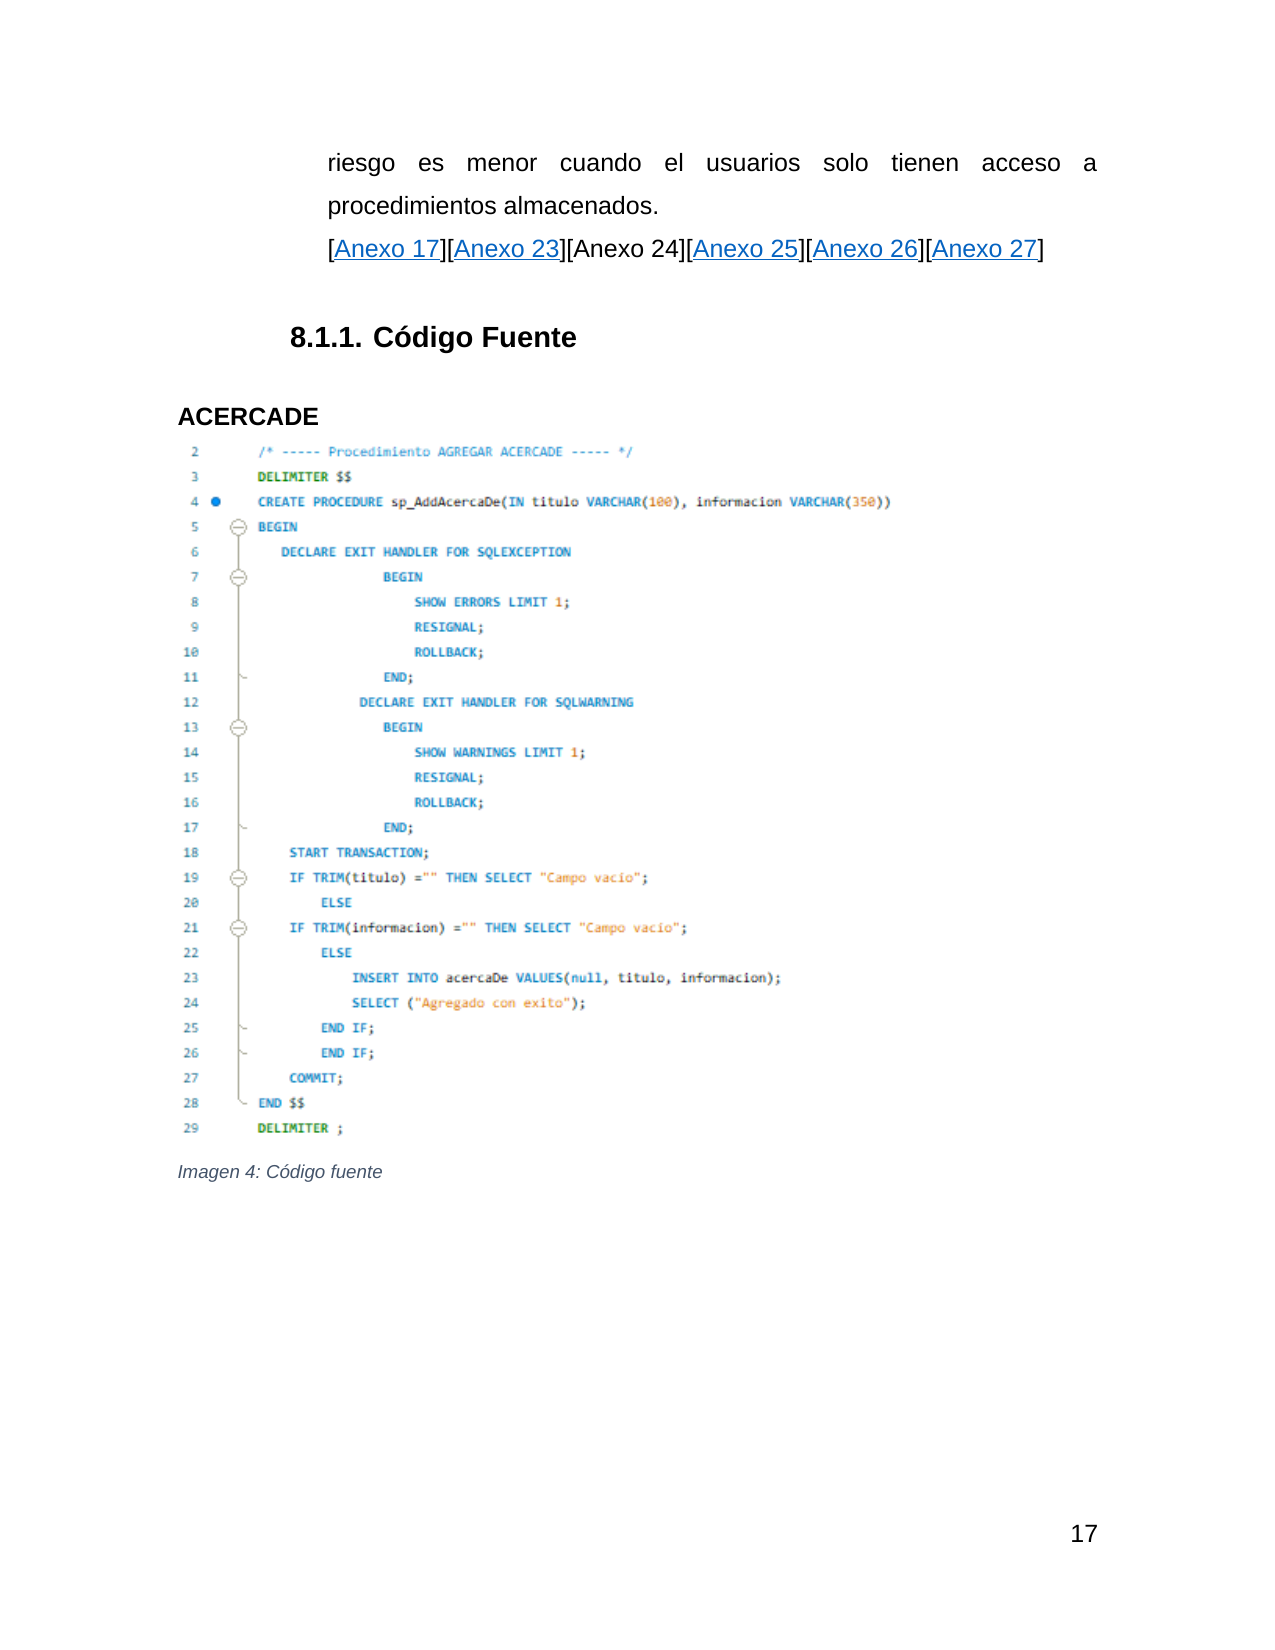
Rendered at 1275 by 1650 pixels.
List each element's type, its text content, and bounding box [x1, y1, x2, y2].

text [Anexo 17][Anexo 23][Anexo 24][Anexo 25][Anexo 26][Anexo 27] [327, 234, 1098, 263]
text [327, 148, 1098, 219]
picture [177, 444, 987, 1147]
list Código Fuente [290, 320, 1098, 354]
text ACERCADE [177, 402, 1098, 430]
text Imagen 4: Código fuente [177, 1161, 1098, 1182]
